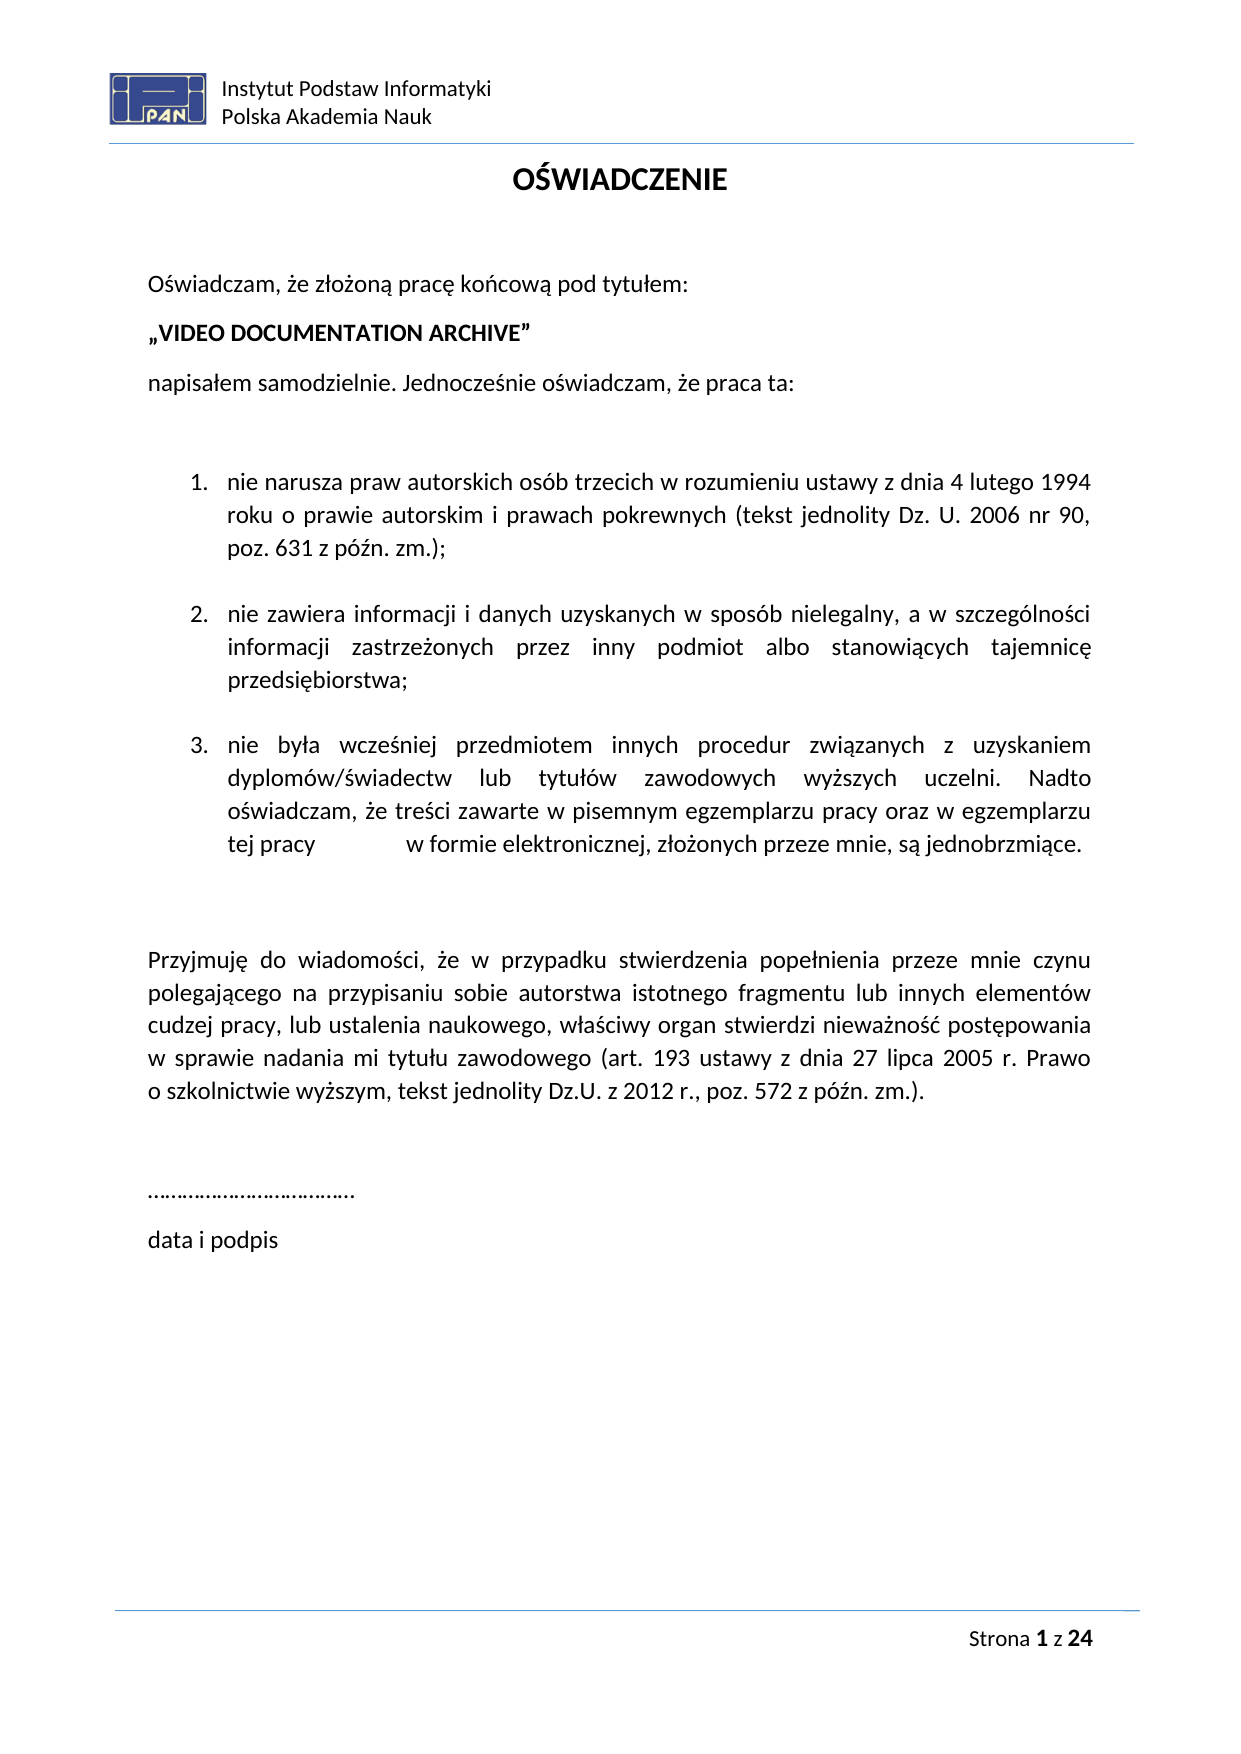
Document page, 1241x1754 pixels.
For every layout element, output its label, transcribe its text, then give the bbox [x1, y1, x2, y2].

picture [109, 73, 207, 125]
list nie była wcześniej przedmiotem innych procedur związanych z uzyskaniem dyplomów/świadectw lub tytułów zawodowych wyższych uczelni. Nadto oświadczam, że treści zawarte w pisemnym egzemplarzu pracy oraz w egzemplarzu tej pracy w formie elektronicznej, złożonych przeze mnie, są jednobrzmiące. [190, 730, 1093, 859]
list nie narusza praw autorskich osób trzecich w rozumieniu ustawy z dnia 4 lutego 1994 roku o prawie autorskim i prawach pokrewnych (tekst jednolity Dz. U. 2006 nr 90, poz. 631 z późn. zm.); [189, 466, 1093, 563]
text „VIDEO DOCUMENTATION ARCHIVE” [148, 318, 1093, 348]
text ……………………………… [148, 1175, 1093, 1205]
text Przyjmuję do wiadomości, że w przypadku stwierdzenia popełnienia przeze mnie czynu polegającego na przypisaniu sobie autorstwa istotnego fragmentu lub innych elementów cudzej pracy, lub ustalenia naukowego, właściwy organ stwierdzi nieważność postępowania w sprawie nadania mi tytułu zawodowego (art. 193 ustawy z dnia 27 lipca 2005 r. Prawo o szkolnictwie wyższym, tekst jednolity Dz.U. z 2012 r., poz. 572 z późn. zm.). [148, 944, 1093, 1106]
list nie zawiera informacji i danych uzyskanych w sposób nielegalny, a w szczególności informacji zastrzeżonych przez inny podmiot albo stanowiących tajemnicę przedsiębiorstwa; [190, 598, 1093, 694]
text OŚWIADCZENIE [148, 158, 1093, 198]
text data i podpis [148, 1224, 1093, 1255]
text Oświadczam, że złożoną pracę końcową pod tytułem: [148, 268, 1093, 298]
text napisałem samodzielnie. Jednocześnie oświadczam, że praca ta: [148, 367, 1093, 398]
